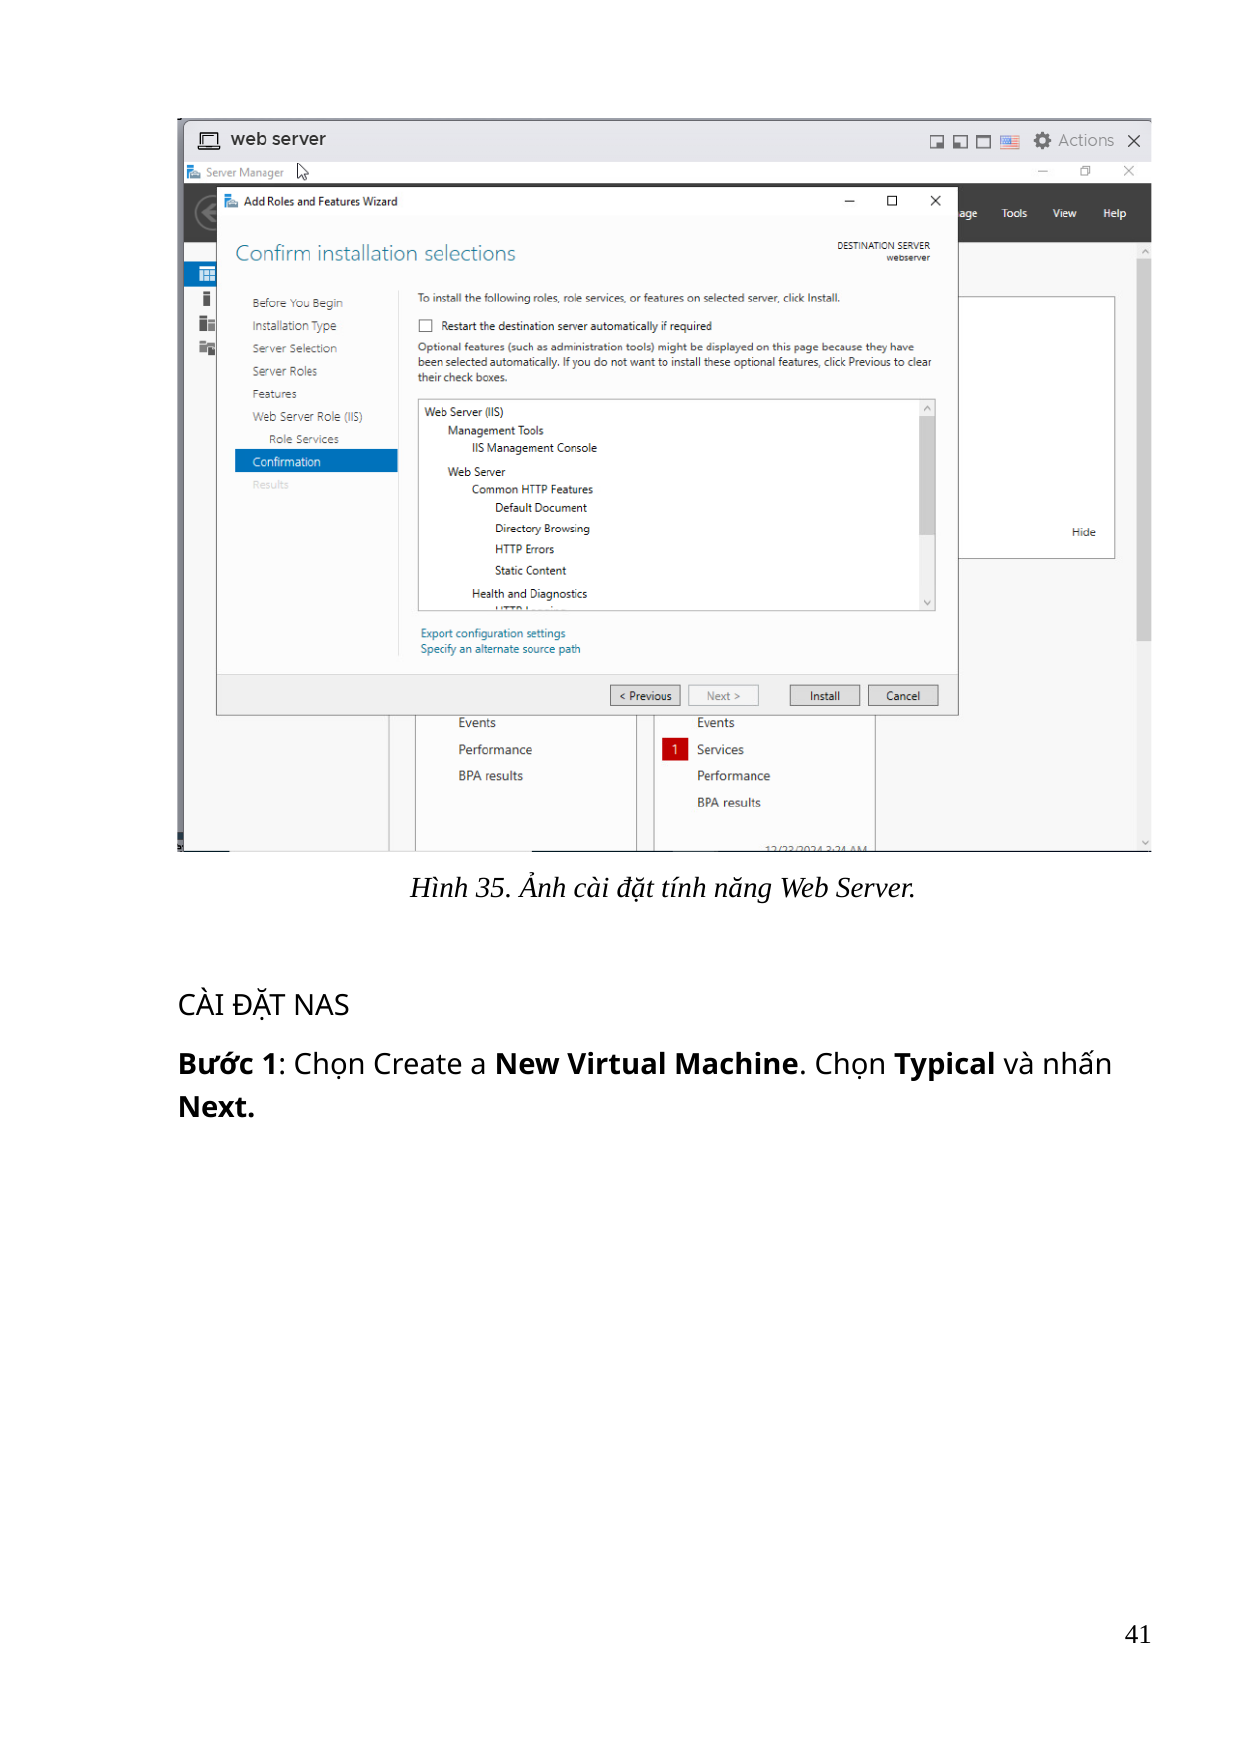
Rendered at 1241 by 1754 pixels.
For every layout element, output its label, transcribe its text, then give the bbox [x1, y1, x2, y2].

text Bước 1: Chọn Create a New Virtual Machine. Chọn Typical và nhấn Next. [177, 1043, 1152, 1126]
text CÀI ĐẶT NAS [177, 984, 1152, 1024]
picture [177, 118, 1152, 852]
text Hình 35. Ảnh cài đặt tính năng Web Server. [177, 870, 1152, 904]
